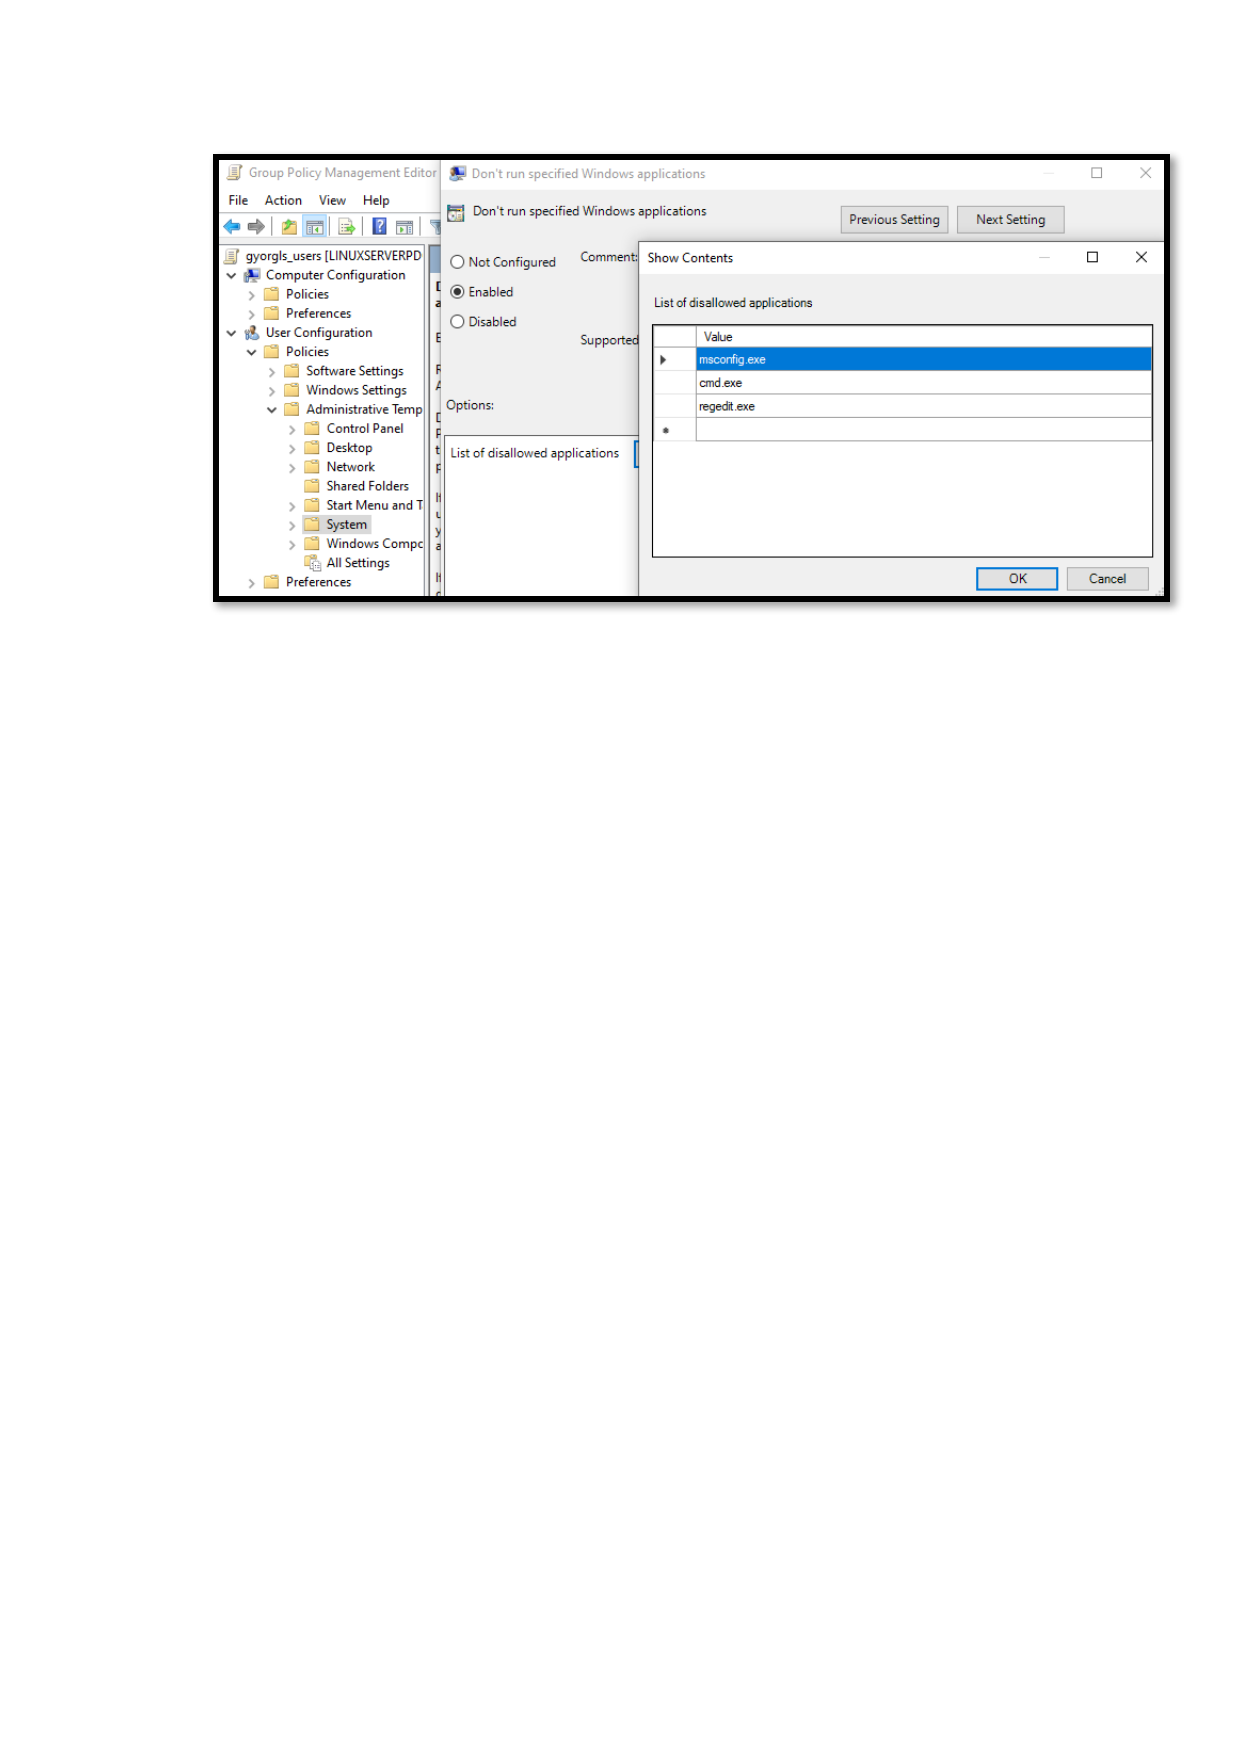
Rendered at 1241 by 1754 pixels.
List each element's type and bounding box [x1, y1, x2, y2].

picture [219, 160, 1164, 596]
